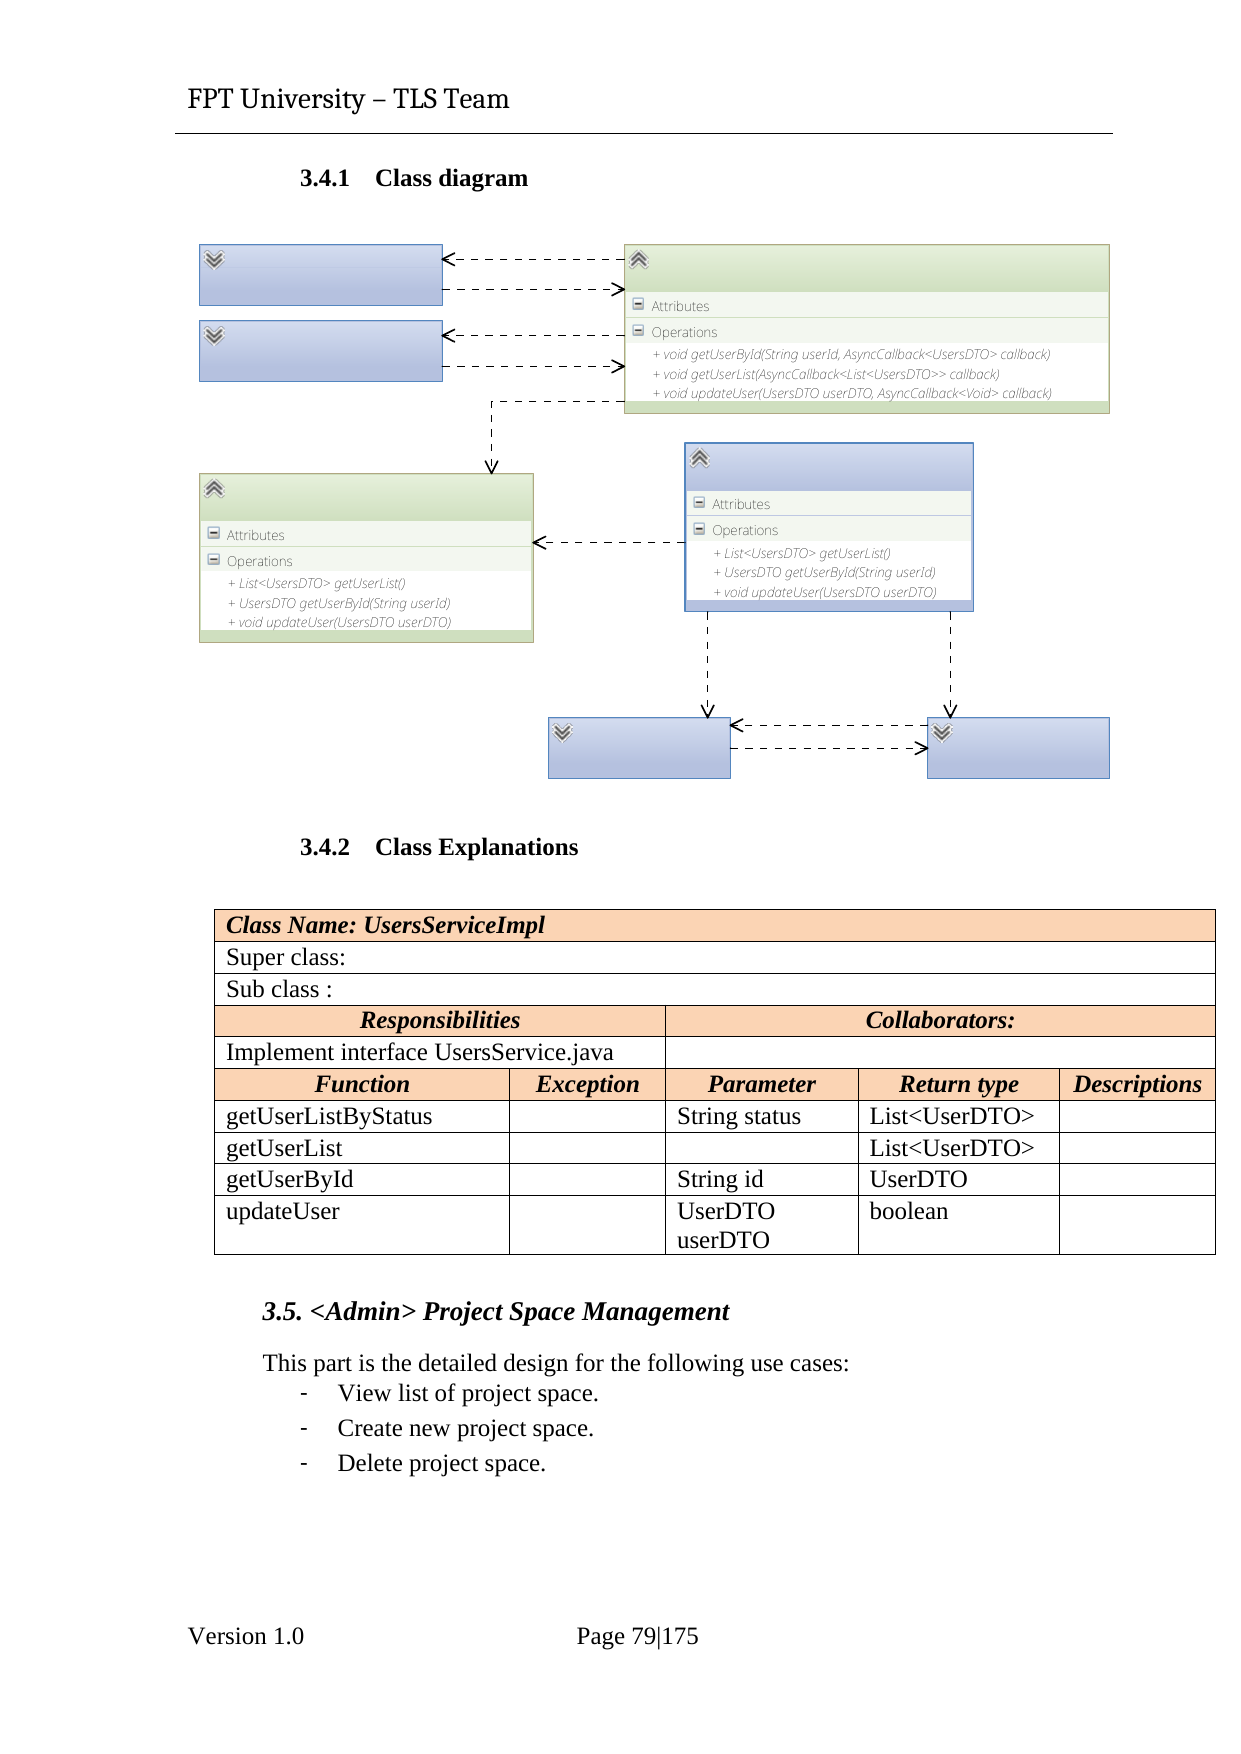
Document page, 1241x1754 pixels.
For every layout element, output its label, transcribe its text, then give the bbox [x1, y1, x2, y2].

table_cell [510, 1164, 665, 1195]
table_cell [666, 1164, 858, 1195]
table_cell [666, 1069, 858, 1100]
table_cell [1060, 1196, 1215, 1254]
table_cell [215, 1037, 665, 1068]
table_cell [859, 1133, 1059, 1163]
text This part is the detailed design for the following use cases: [187, 1348, 1125, 1377]
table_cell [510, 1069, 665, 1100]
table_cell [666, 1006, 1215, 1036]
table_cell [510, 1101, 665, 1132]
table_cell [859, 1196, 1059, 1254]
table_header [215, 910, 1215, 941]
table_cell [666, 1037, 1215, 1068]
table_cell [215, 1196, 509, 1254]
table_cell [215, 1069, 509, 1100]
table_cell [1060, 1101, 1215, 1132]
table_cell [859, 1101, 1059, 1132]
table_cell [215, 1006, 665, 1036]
subtitle 3.5. <Admin> Project Space Management [187, 948, 1125, 1326]
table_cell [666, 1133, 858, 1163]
list Create new project space. [300, 1412, 1125, 1442]
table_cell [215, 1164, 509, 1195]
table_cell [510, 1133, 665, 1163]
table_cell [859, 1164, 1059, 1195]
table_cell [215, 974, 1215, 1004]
list View list of project space. [300, 1377, 1125, 1407]
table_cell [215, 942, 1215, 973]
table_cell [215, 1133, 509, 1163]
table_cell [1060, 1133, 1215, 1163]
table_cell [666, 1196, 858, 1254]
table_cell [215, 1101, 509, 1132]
subtitle Class Explanations [300, 832, 1125, 861]
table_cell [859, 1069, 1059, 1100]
subtitle Class diagram [300, 163, 1125, 192]
list Delete project space. [300, 1447, 1125, 1477]
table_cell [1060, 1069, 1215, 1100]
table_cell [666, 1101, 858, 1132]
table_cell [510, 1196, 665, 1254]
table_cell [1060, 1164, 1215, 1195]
